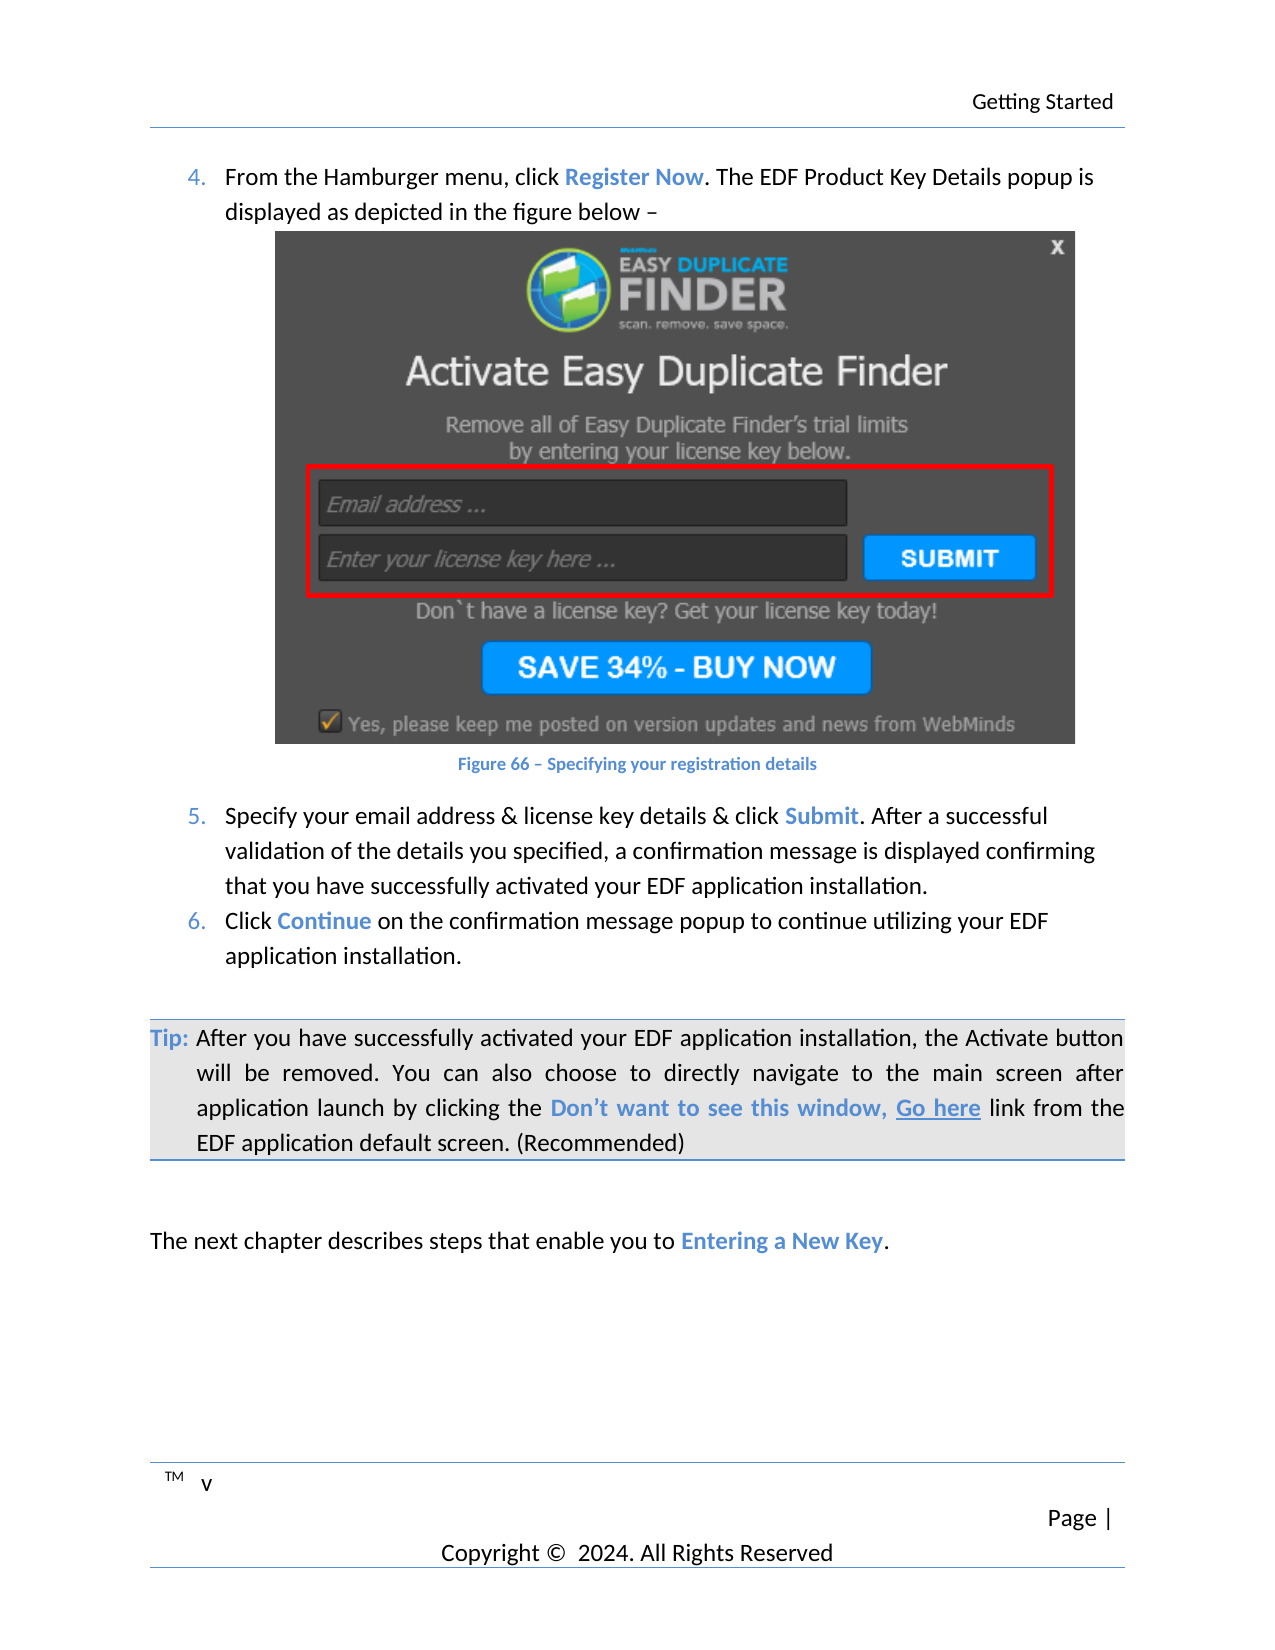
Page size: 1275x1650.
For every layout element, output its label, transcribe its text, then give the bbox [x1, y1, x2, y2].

list From the Hamburger menu, click Register Now. The EDF Product Key Details popup is displayed as depicted in the figure below – [187, 161, 1125, 227]
text Figure 66 – Specifying your registration details [150, 752, 1125, 775]
list Click Continue on the confirmation message popup to continue utilizing your EDF application installation. [187, 905, 1125, 971]
text The next chapter describes steps that enable you to Entering a New Key. [150, 1225, 1125, 1256]
list Specify your email address & license key details & click Submit. After a successful validation of the details you specified, a confirmation message is displayed confirming that you have successfully activated your EDF application installation. [187, 800, 1125, 901]
text Tip: After you have successfully activated your EDF application installation, the Activate button will be removed. You can also choose to directly navigate to the main screen after application launch by clicking the Don’t want to see this window, Go here link from the EDF application default screen. (Recommended) [150, 1020, 1125, 1159]
picture [275, 231, 1075, 744]
